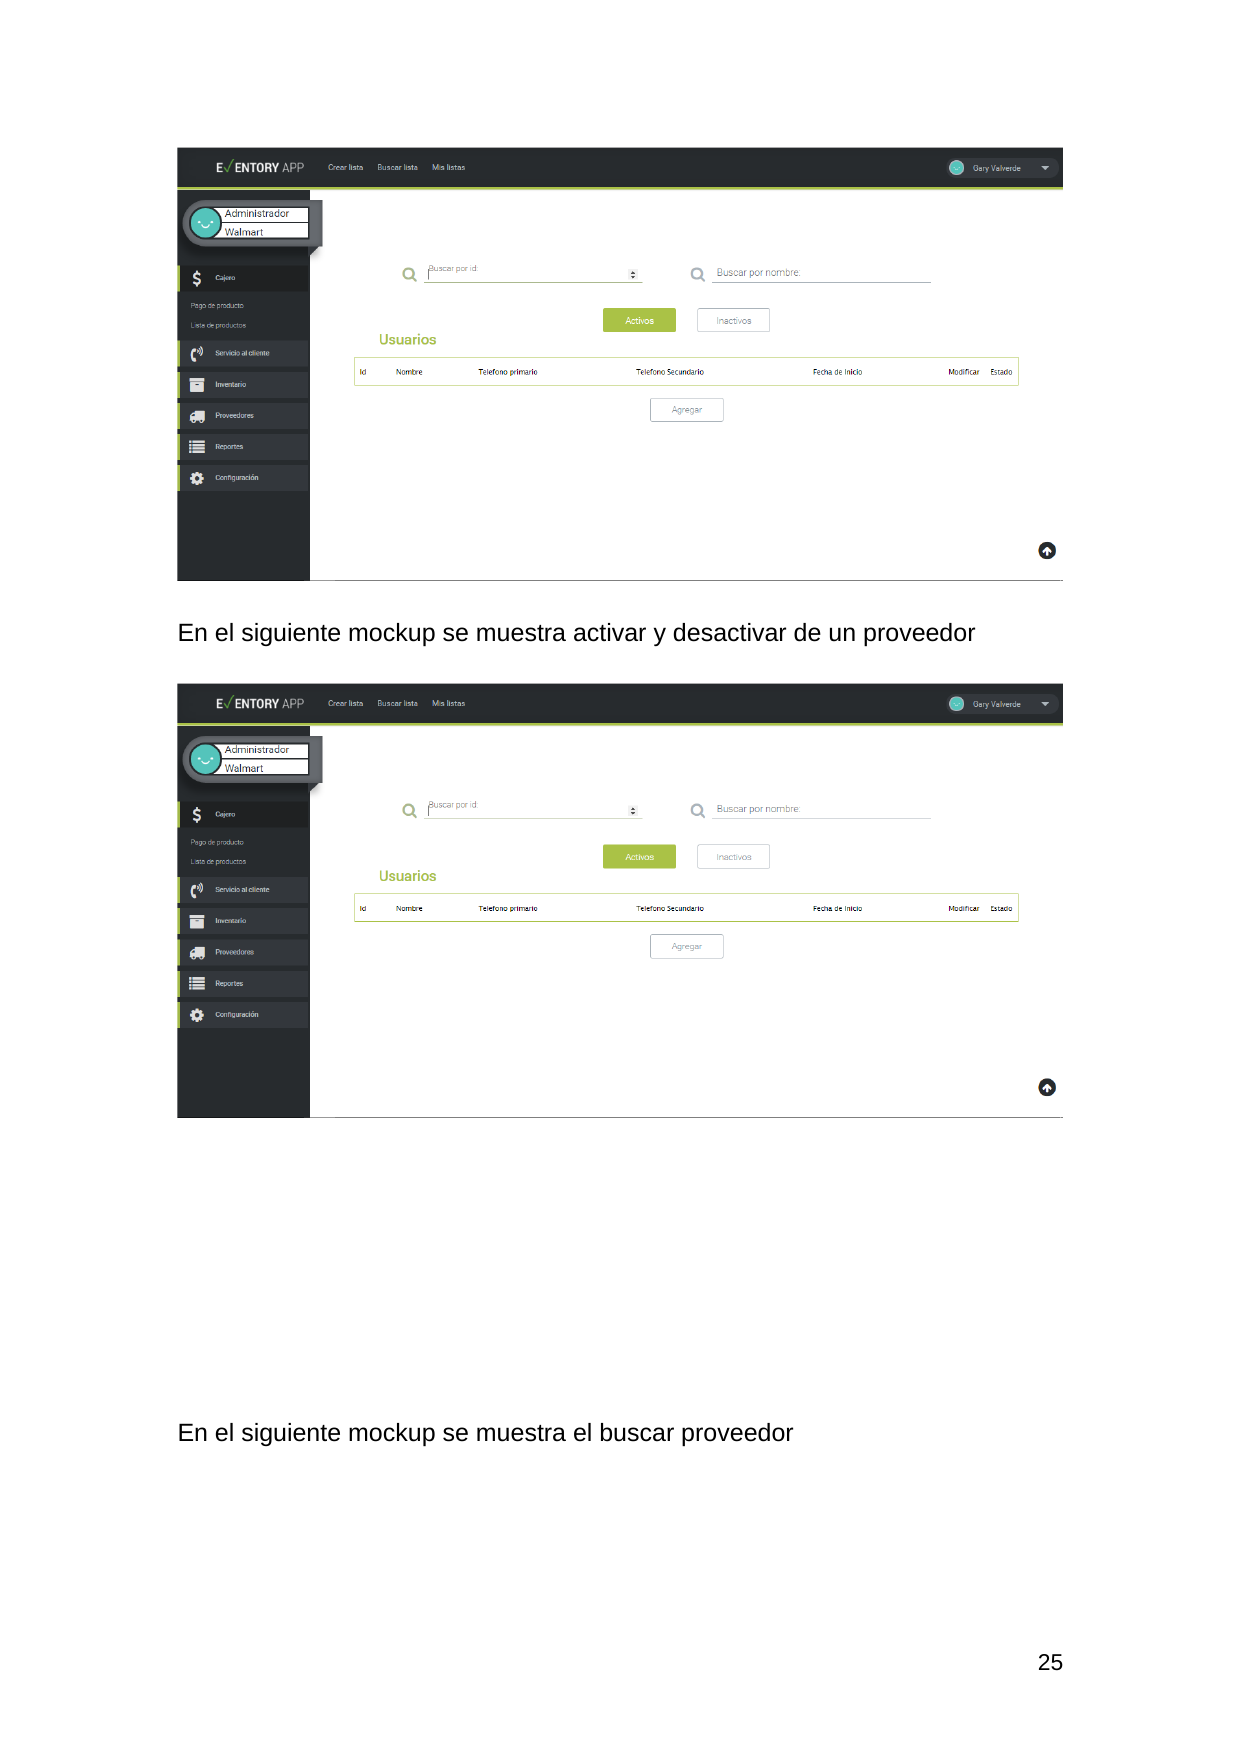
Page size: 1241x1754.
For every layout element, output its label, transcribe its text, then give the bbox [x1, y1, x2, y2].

picture [177, 147, 1063, 581]
picture [177, 683, 1063, 1118]
text En el siguiente mockup se muestra el buscar proveedor [177, 1418, 1063, 1447]
text En el siguiente mockup se muestra activar y desactivar de un proveedor [177, 618, 1063, 647]
